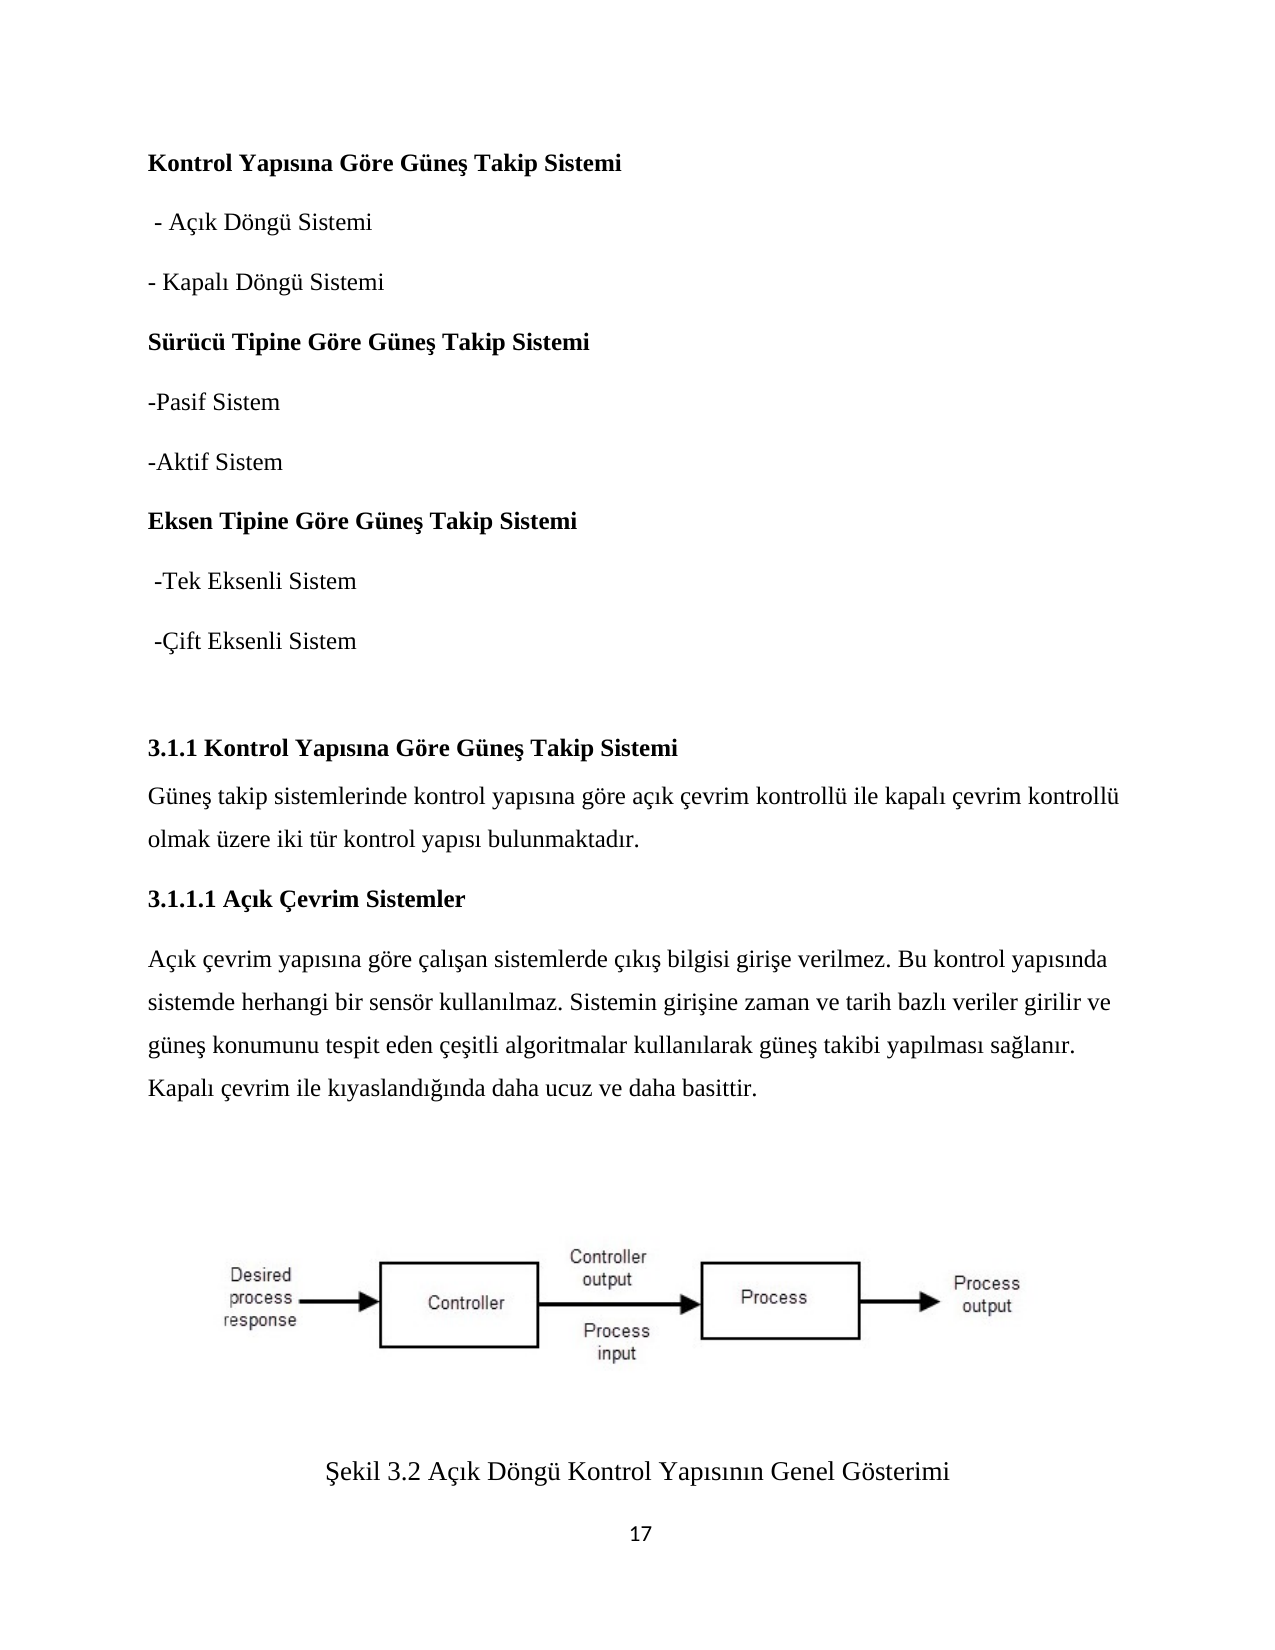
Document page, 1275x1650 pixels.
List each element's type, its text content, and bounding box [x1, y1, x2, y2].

text 3.1.1 Kontrol Yapısına Göre Güneş Takip Sistemi [148, 733, 1127, 762]
text -Aktif Sistem [148, 447, 1127, 475]
text -Çift Eksenli Sistem [148, 626, 1127, 655]
text - Kapalı Döngü Sistemi [148, 267, 1127, 296]
text Güneş takip sistemlerinde kontrol yapısına göre açık çevrim kontrollü ile kapalı çevrim kontrollü olmak üzere iki tür kontrol yapısı bulunmaktadır. [148, 781, 1127, 853]
text 3.1.1.1 Açık Çevrim Sistemler [148, 884, 1127, 913]
text Kontrol Yapısına Göre Güneş Takip Sistemi [148, 148, 1127, 176]
text Şekil 3.2 Açık Döngü Kontrol Yapısının Genel Gösterimi [148, 1455, 1127, 1486]
text Eksen Tipine Göre Güneş Takip Sistemi [148, 506, 1127, 535]
text -Tek Eksenli Sistem [148, 566, 1127, 595]
text Sürücü Tipine Göre Güneş Takip Sistemi [148, 327, 1127, 356]
picture [147, 1192, 1128, 1424]
text - Açık Döngü Sistemi [148, 207, 1127, 236]
text Açık çevrim yapısına göre çalışan sistemlerde çıkış bilgisi girişe verilmez. Bu kontrol yapısında sistemde herhangi bir sensör kullanılmaz. Sistemin girişine zaman ve tarih bazlı veriler girilir ve güneş konumunu tespit eden çeşitli algoritmalar kullanılarak güneş takibi yapılması sağlanır. Kapalı çevrim ile kıyaslandığında daha ucuz ve daha basittir. [148, 944, 1127, 1102]
text -Pasif Sistem [148, 387, 1127, 416]
